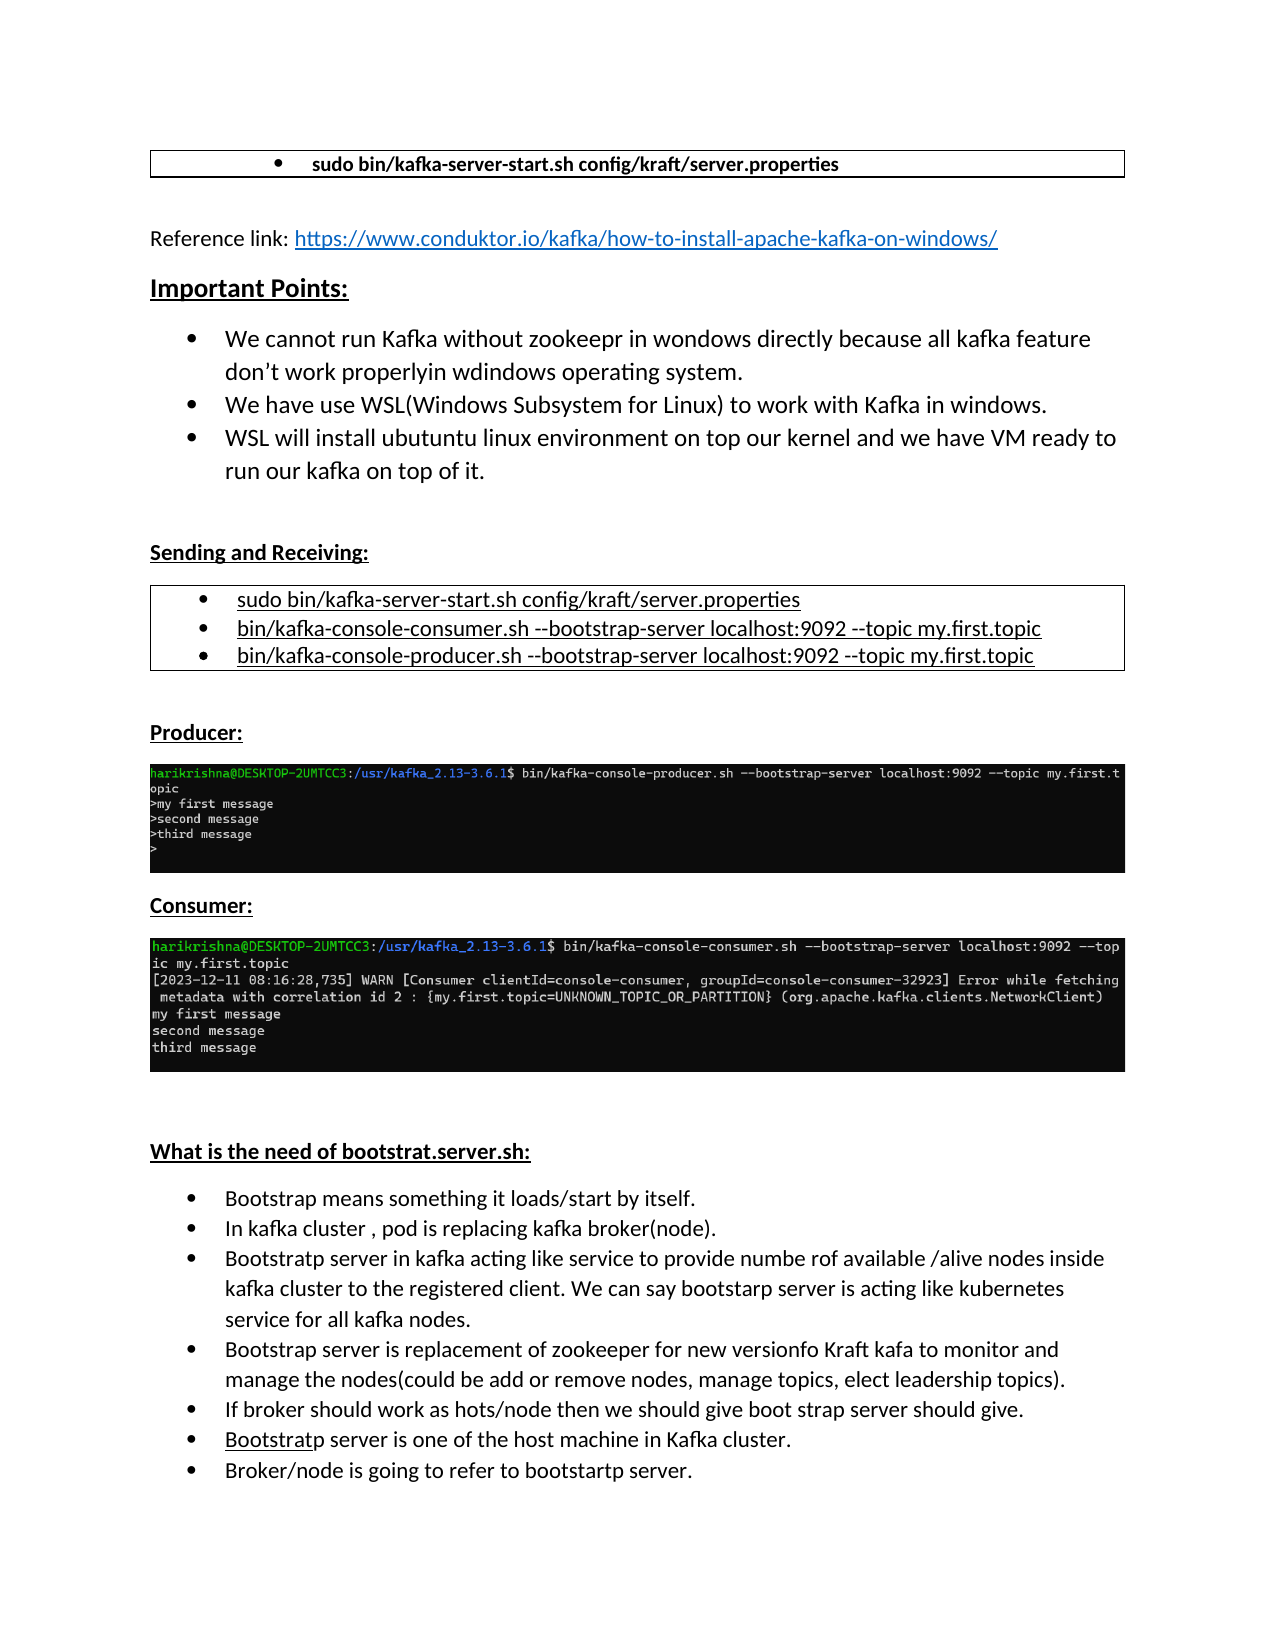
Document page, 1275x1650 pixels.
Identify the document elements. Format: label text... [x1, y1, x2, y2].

list Bootstratp server in kafka acting like service to provide numbe rof available /alive nodes inside kafka cluster to the registered client. We can say bootstarp server is acting like kubernetes service for all kafka nodes. [187, 1244, 1125, 1333]
list If broker should work as hots/node then we should give boot strap server should give. [187, 1395, 1125, 1423]
table_header sudo bin/kafka-server-start.sh config/kraft/server.properties bin/kafka-console-consumer.sh --bootstrap-server localhost:9092 --topic my.first.topic bin/kafka-console-producer.sh --bootstrap-server localhost:9092 --topic my.first.topic [151, 586, 1124, 670]
list WSL will install ubutuntu linux environment on top our kernel and we have VM ready to run our kafka on top of it. [187, 422, 1125, 486]
text Sending and Receiving: [150, 538, 1125, 566]
list We cannot run Kafka without zookeepr in wondows directly because all kafka feature don’t work properlyin wdindows operating system. [187, 323, 1125, 387]
list In kafka cluster , pod is replacing kafka broker(node). [187, 1214, 1125, 1242]
picture [150, 938, 1125, 1072]
picture [150, 764, 1125, 873]
list Bootstrap means something it loads/start by itself. [187, 1184, 1125, 1212]
text Reference link: https://www.conduktor.io/kafka/how-to-install-apache-kafka-on-windows/ [150, 224, 1125, 252]
list Bootstrap server is replacement of zookeeper for new versionfo Kraft kafa to monitor and manage the nodes(could be add or remove nodes, manage topics, elect leadership topics). [187, 1335, 1125, 1393]
text Producer: [150, 718, 1125, 746]
text Important Points: [150, 271, 1125, 304]
list Broker/node is going to refer to bootstartp server. [187, 1456, 1125, 1484]
text Consumer: [150, 892, 1125, 919]
list We have use WSL(Windows Subsystem for Linux) to work with Kafka in windows. [187, 389, 1125, 420]
list Bootstratp server is one of the host machine in Kafka cluster. [187, 1426, 1125, 1454]
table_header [151, 151, 1124, 176]
text What is the need of bootstrat.server.sh: [150, 1137, 1125, 1165]
